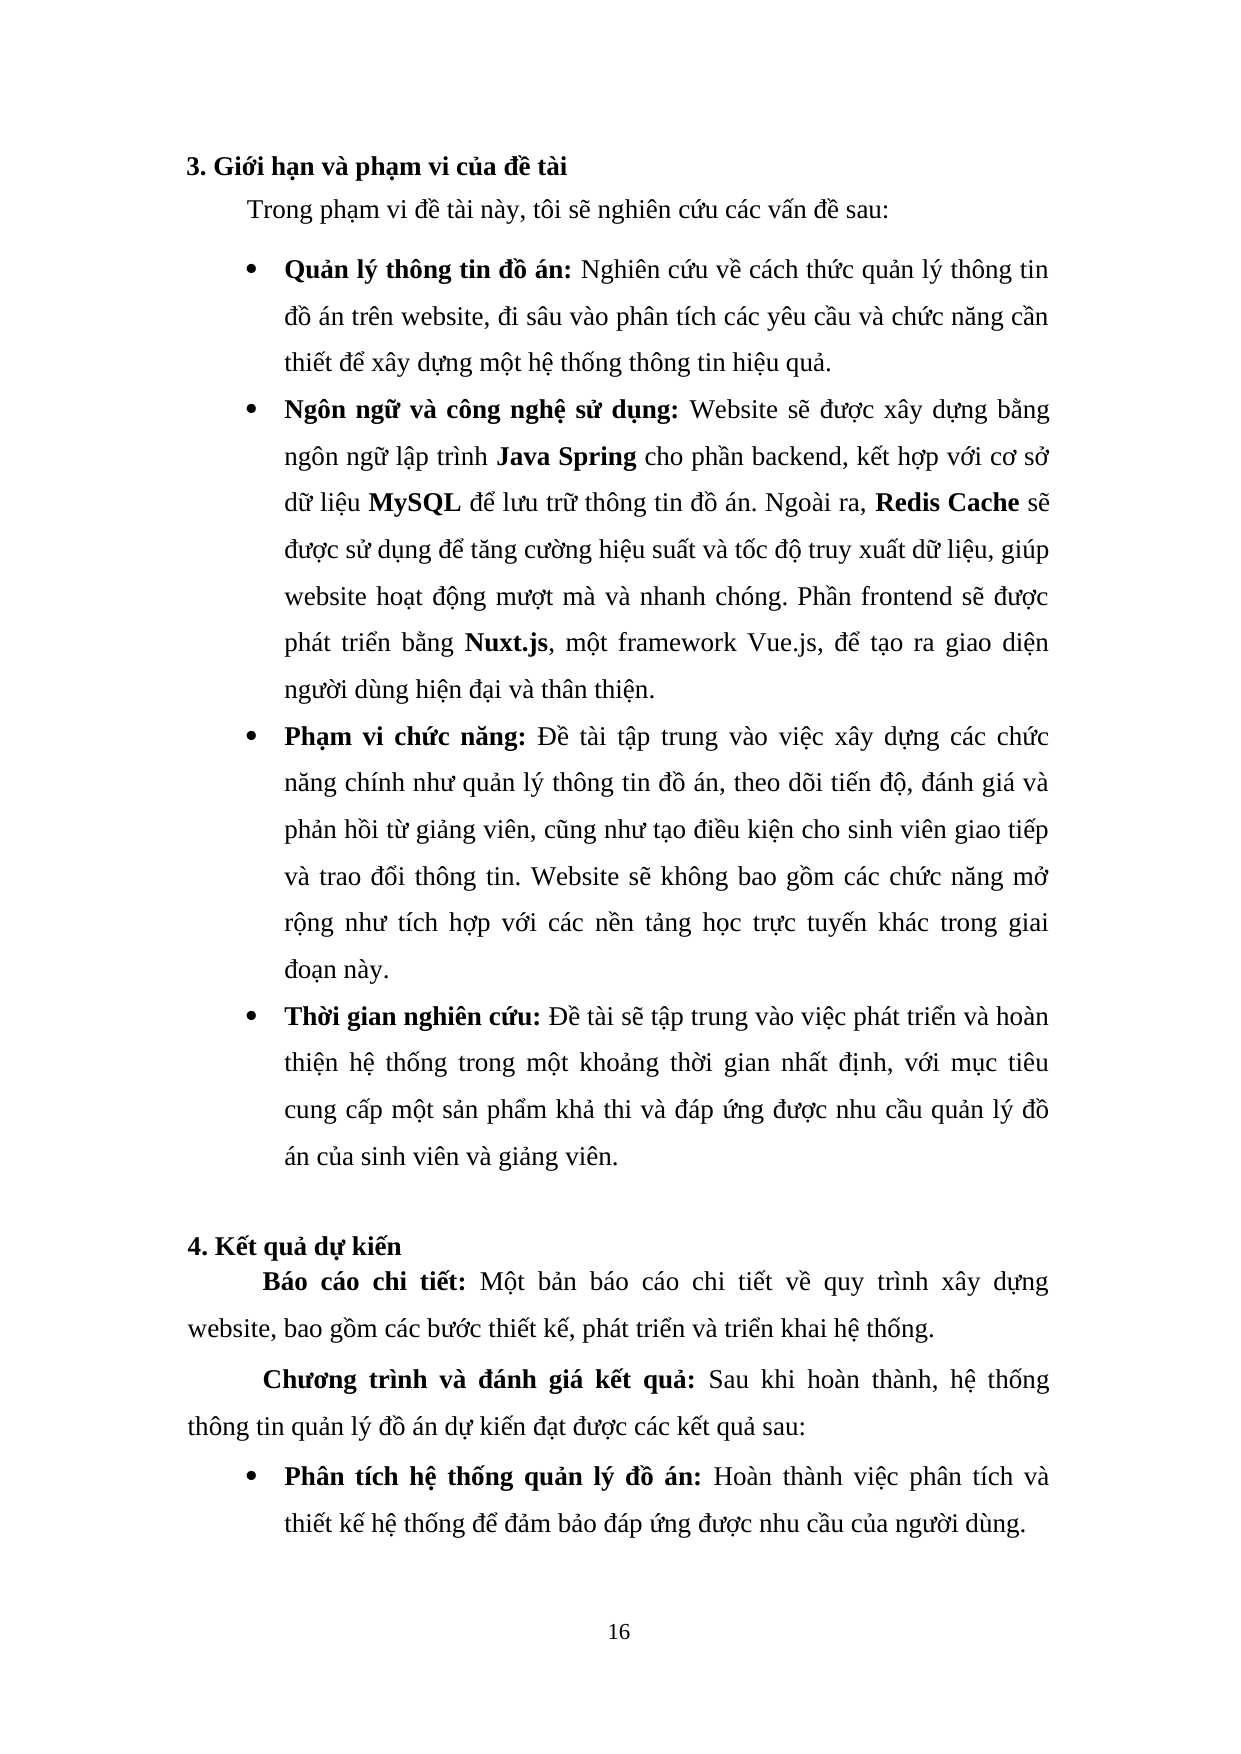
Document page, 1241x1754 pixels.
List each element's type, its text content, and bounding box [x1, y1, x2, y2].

subtitle 4. Kết quả dự kiến [187, 1230, 1050, 1261]
list Phân tích hệ thống quản lý đồ án: Hoàn thành việc phân tích và thiết kế hệ thống để đảm bảo đáp ứng được nhu cầu của người dùng. [247, 1461, 1050, 1538]
text Chương trình và đánh giá kết quả: Sau khi hoàn thành, hệ thống thông tin quản lý đồ án dự kiến đạt được các kết quả sau: [187, 1363, 1050, 1441]
list Phạm vi chức năng: Đề tài tập trung vào việc xây dựng các chức năng chính như quản lý thông tin đồ án, theo dõi tiến độ, đánh giá và phản hồi từ giảng viên, cũng như tạo điều kiện cho sinh viên giao tiếp và trao đổi thông tin. Website sẽ không bao gồm các chức năng mở rộng như tích hợp với các nền tảng học trực tuyến khác trong giai đoạn này. [247, 720, 1050, 984]
subtitle 3. Giới hạn và phạm vi của đề tài [186, 150, 1050, 181]
text Trong phạm vi đề tài này, tôi sẽ nghiên cứu các vấn đề sau: [187, 194, 1050, 225]
text Báo cáo chi tiết: Một bản báo cáo chi tiết về quy trình xây dựng website, bao gồm các bước thiết kế, phát triển và triển khai hệ thống. [187, 1266, 1050, 1343]
list Ngôn ngữ và công nghệ sử dụng: Website sẽ được xây dựng bằng ngôn ngữ lập trình Java Spring cho phần backend, kết hợp với cơ sở dữ liệu MySQL để lưu trữ thông tin đồ án. Ngoài ra, Redis Cache sẽ được sử dụng để tăng cường hiệu suất và tốc độ truy xuất dữ liệu, giúp website hoạt động mượt mà và nhanh chóng. Phần frontend sẽ được phát triển bằng Nuxt.js, một framework Vue.js, để tạo ra giao diện người dùng hiện đại và thân thiện. [247, 393, 1050, 704]
list Thời gian nghiên cứu: Đề tài sẽ tập trung vào việc phát triển và hoàn thiện hệ thống trong một khoảng thời gian nhất định, với mục tiêu cung cấp một sản phẩm khả thi và đáp ứng được nhu cầu quản lý đồ án của sinh viên và giảng viên. [247, 1000, 1050, 1171]
list Quản lý thông tin đồ án: Nghiên cứu về cách thức quản lý thông tin đồ án trên website, đi sâu vào phân tích các yêu cầu và chức năng cần thiết để xây dựng một hệ thống thông tin hiệu quả. [247, 253, 1050, 377]
